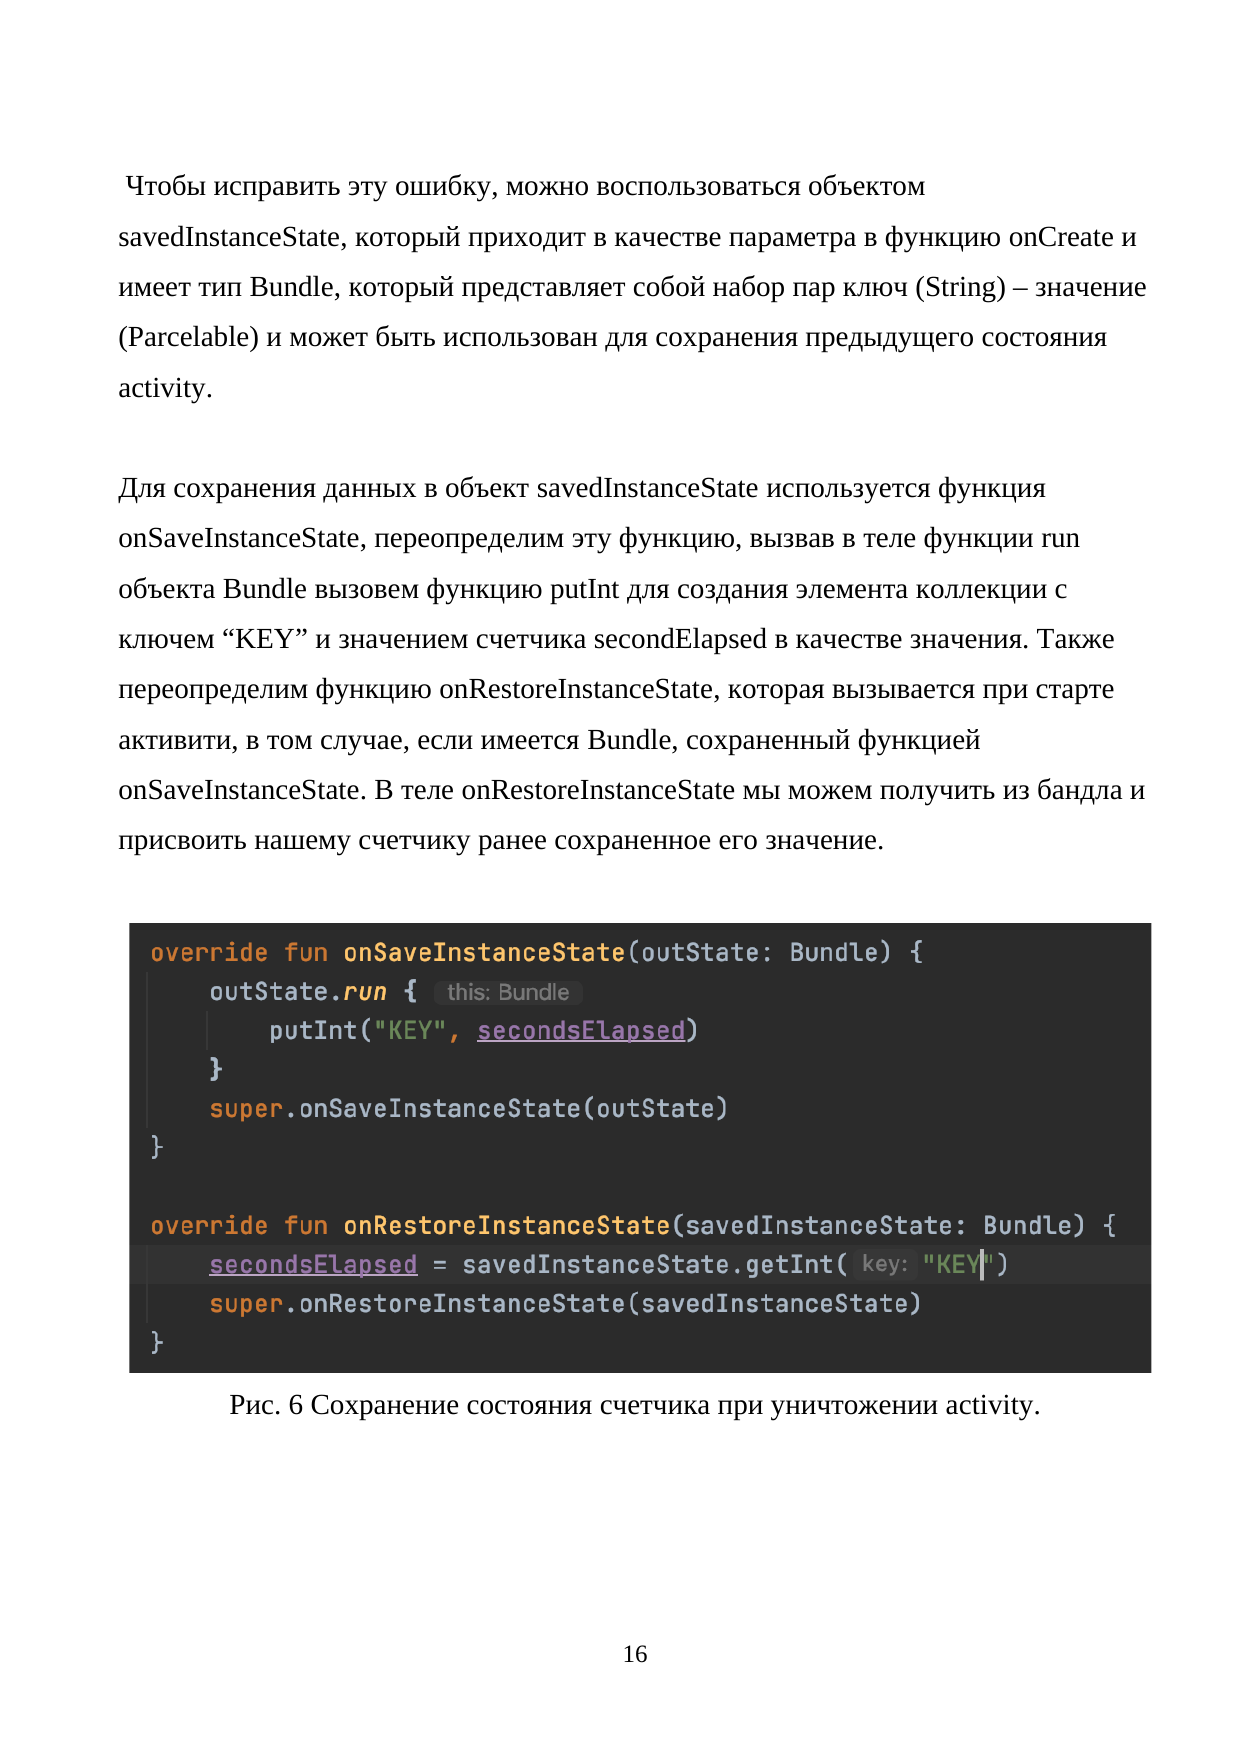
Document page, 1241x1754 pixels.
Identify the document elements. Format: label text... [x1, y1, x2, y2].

table_header [118, 923, 1152, 1387]
table_cell Рис. 6 Сохранение состояния счетчика при уничтожении activity. [118, 1387, 1152, 1435]
text Для сохранения данных в объект savedInstanceState используется функция onSaveInstanceState, переопределим эту функцию, вызвав в теле функции run объекта Bundle вызовем функцию putInt для создания элемента коллекции с ключем “KEY” и значением счетчика secondElapsed в качестве значения. Также переопределим функцию onRestoreInstanceState, которая вызывается при старте активити, в том случае, если имеется Bundle, сохраненный функцией onSaveInstanceState. В теле onRestoreInstanceState мы можем получить из бандла и присвоить нашему счетчику ранее сохраненное его значение. [118, 470, 1152, 856]
text Чтобы исправить эту ошибку, можно воспользоваться объектом savedInstanceState, который приходит в качестве параметра в функцию onCreate и имеет тип Bundle, который представляет собой набор пар ключ (String) – значение (Parcelable) и может быть использован для сохранения предыдущего состояния activity. [118, 168, 1152, 403]
picture [129, 923, 1152, 1373]
